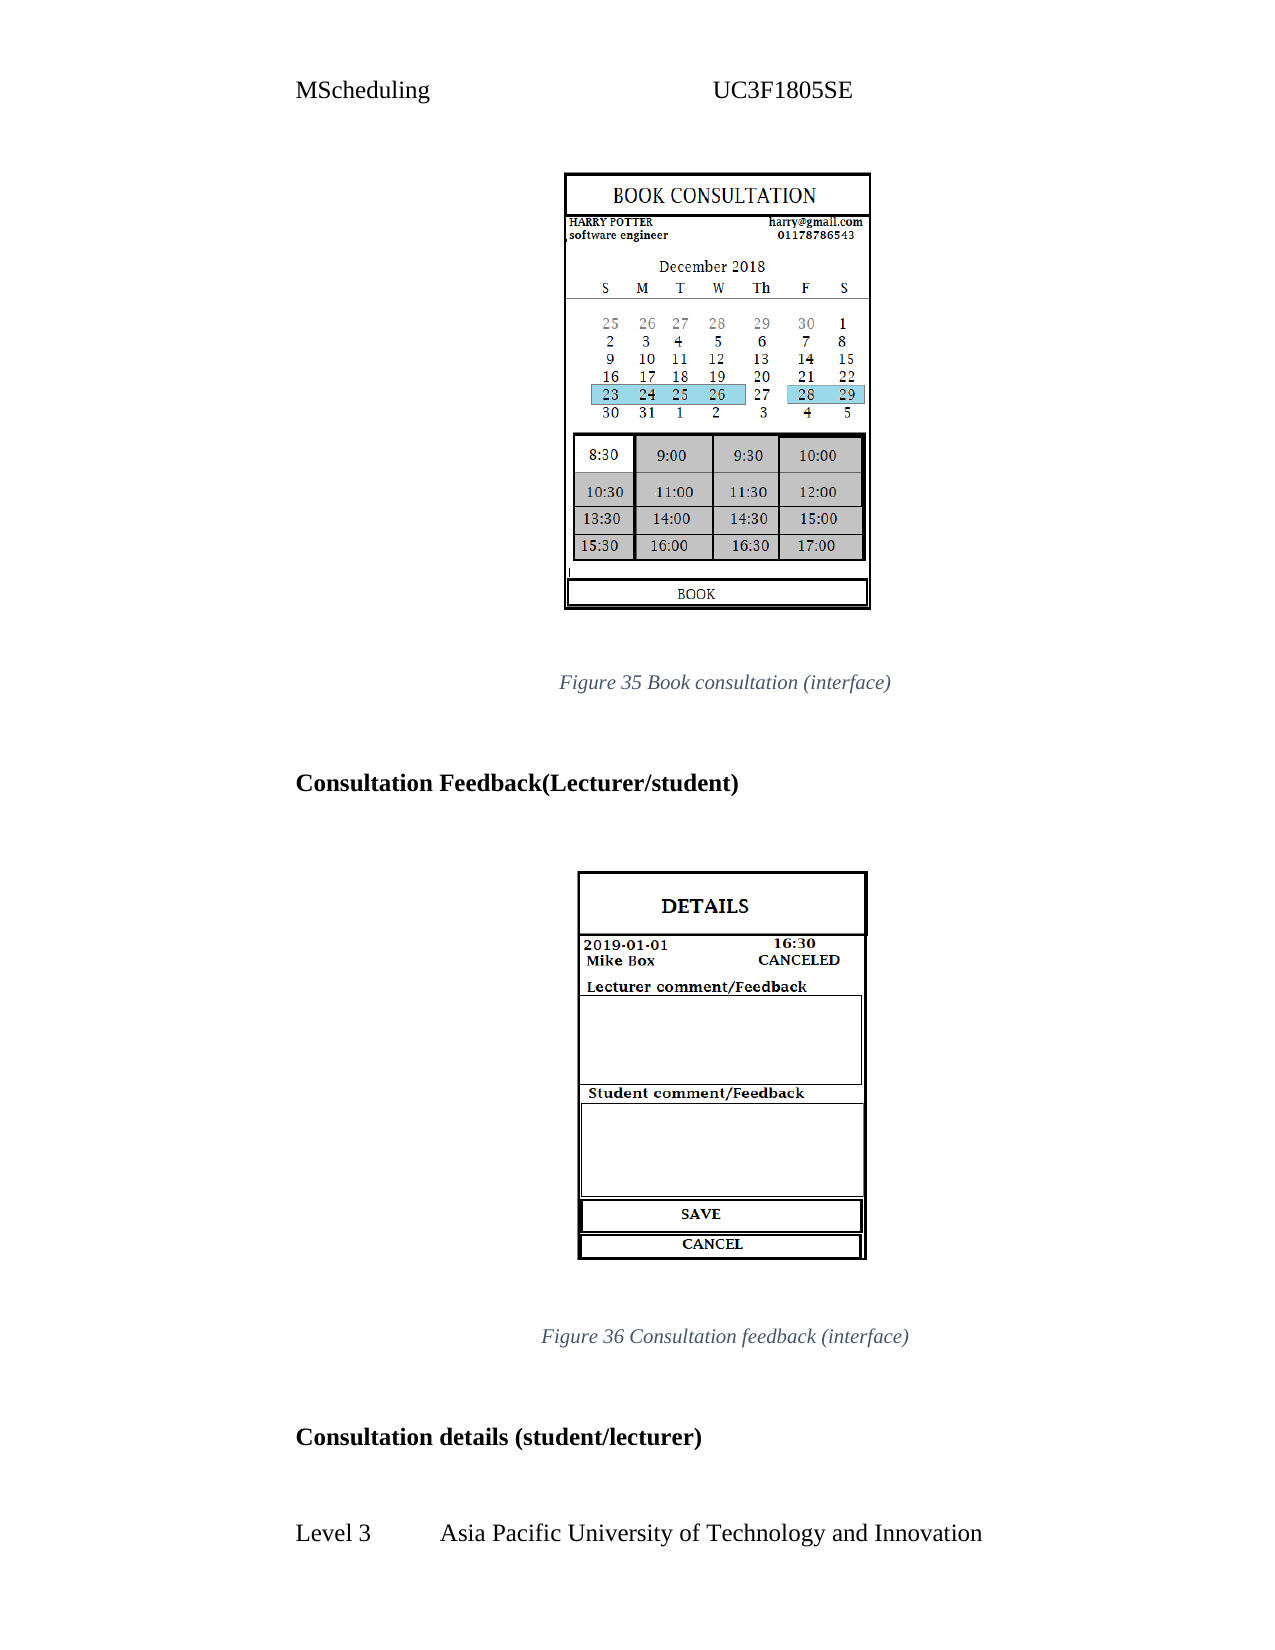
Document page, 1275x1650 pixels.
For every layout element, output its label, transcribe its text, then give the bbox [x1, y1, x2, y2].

picture [510, 150, 943, 646]
picture [484, 822, 968, 1299]
text Consultation details (student/lecturer) [295, 1422, 1157, 1450]
text Consultation Feedback(Lecturer/student) [295, 768, 1157, 797]
text Figure 36 Consultation feedback (interface) [295, 1324, 1157, 1348]
text Figure 35 Book consultation (interface) [295, 670, 1157, 694]
